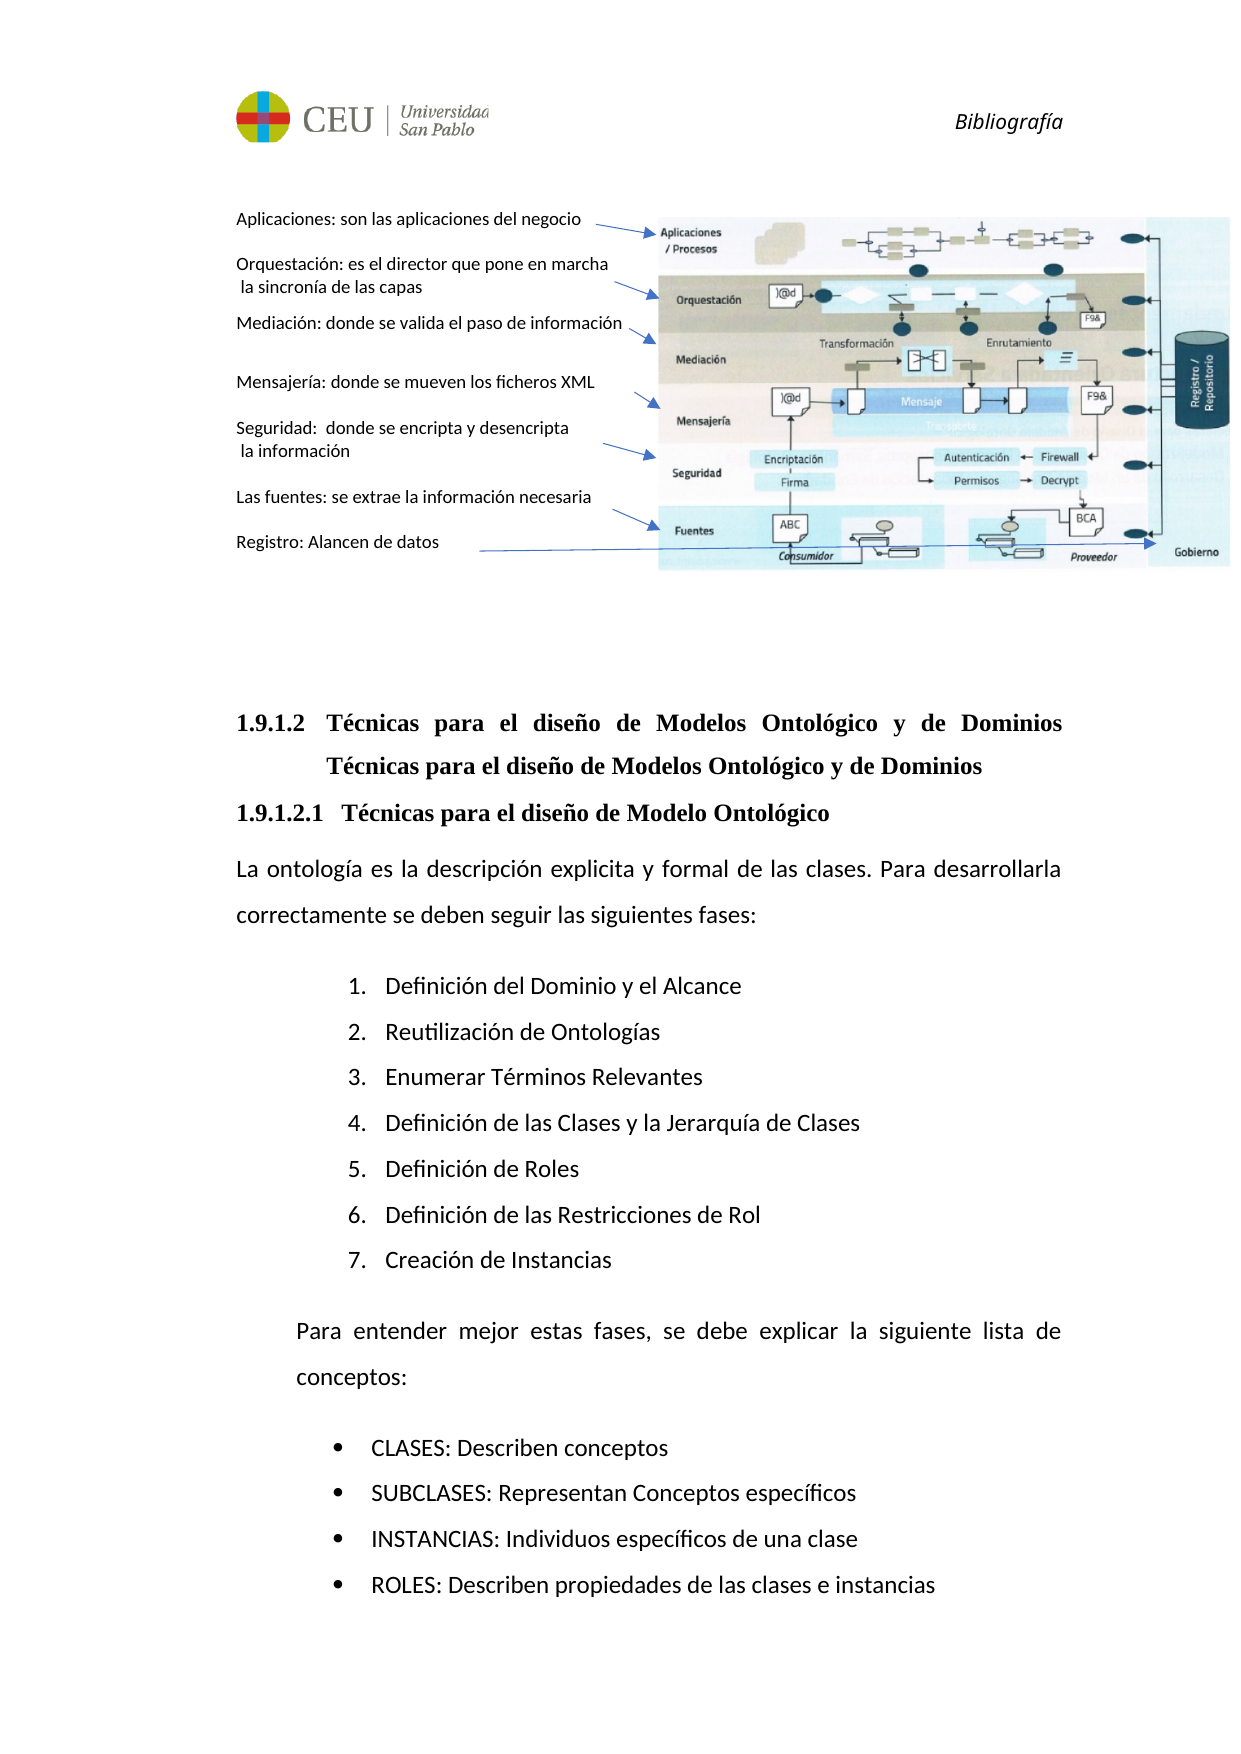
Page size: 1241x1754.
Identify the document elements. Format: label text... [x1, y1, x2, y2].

text Seguridad: donde se encripta y desencripta [236, 416, 658, 439]
list Definición de las Restricciones de Rol [348, 1199, 1063, 1229]
text La ontología es la descripción explicita y formal de las clases. Para desarrollarla correctamente se deben seguir las siguientes fases: [236, 854, 1063, 930]
text Mensajería: donde se mueven los ficheros XML [236, 370, 658, 393]
text la sincronía de las capas [236, 276, 658, 298]
list INSTANCIAS: Individuos específicos de una clase [334, 1523, 1063, 1554]
list Reutilización de Ontologías [348, 1016, 1063, 1046]
list SUBCLASES: Representan Conceptos específicos [334, 1477, 1063, 1508]
text Aplicaciones: son las aplicaciones del negocio [236, 207, 1063, 230]
list CLASES: Describen conceptos [334, 1432, 1063, 1462]
text Las fuentes: se extrae la información necesaria [236, 485, 658, 508]
subtitle Técnicas para el diseño de Modelos Ontológico y de Dominios Técnicas para el diseño de Modelos Ontológico y de Dominios [236, 708, 1063, 779]
picture [658, 217, 1230, 572]
list Enumerar Términos Relevantes [348, 1062, 1063, 1092]
text la información [236, 439, 658, 462]
list Creación de Instancias [348, 1244, 1063, 1275]
text Para entender mejor estas fases, se debe explicar la siguiente lista de conceptos: [296, 1315, 1063, 1391]
list Definición de las Clases y la Jerarquía de Clases [348, 1107, 1063, 1138]
subtitle Técnicas para el diseño de Modelo Ontológico [236, 798, 1063, 827]
list Definición de Roles [348, 1153, 1063, 1183]
list ROLES: Describen propiedades de las clases e instancias [334, 1569, 1063, 1599]
picture [235, 89, 489, 143]
text Mediación: donde se valida el paso de información [236, 311, 658, 334]
list Definición del Dominio y el Alcance [348, 970, 1063, 1001]
text Orquestación: es el director que pone en marcha [236, 253, 658, 276]
text Registro: Alancen de datos [236, 531, 658, 554]
